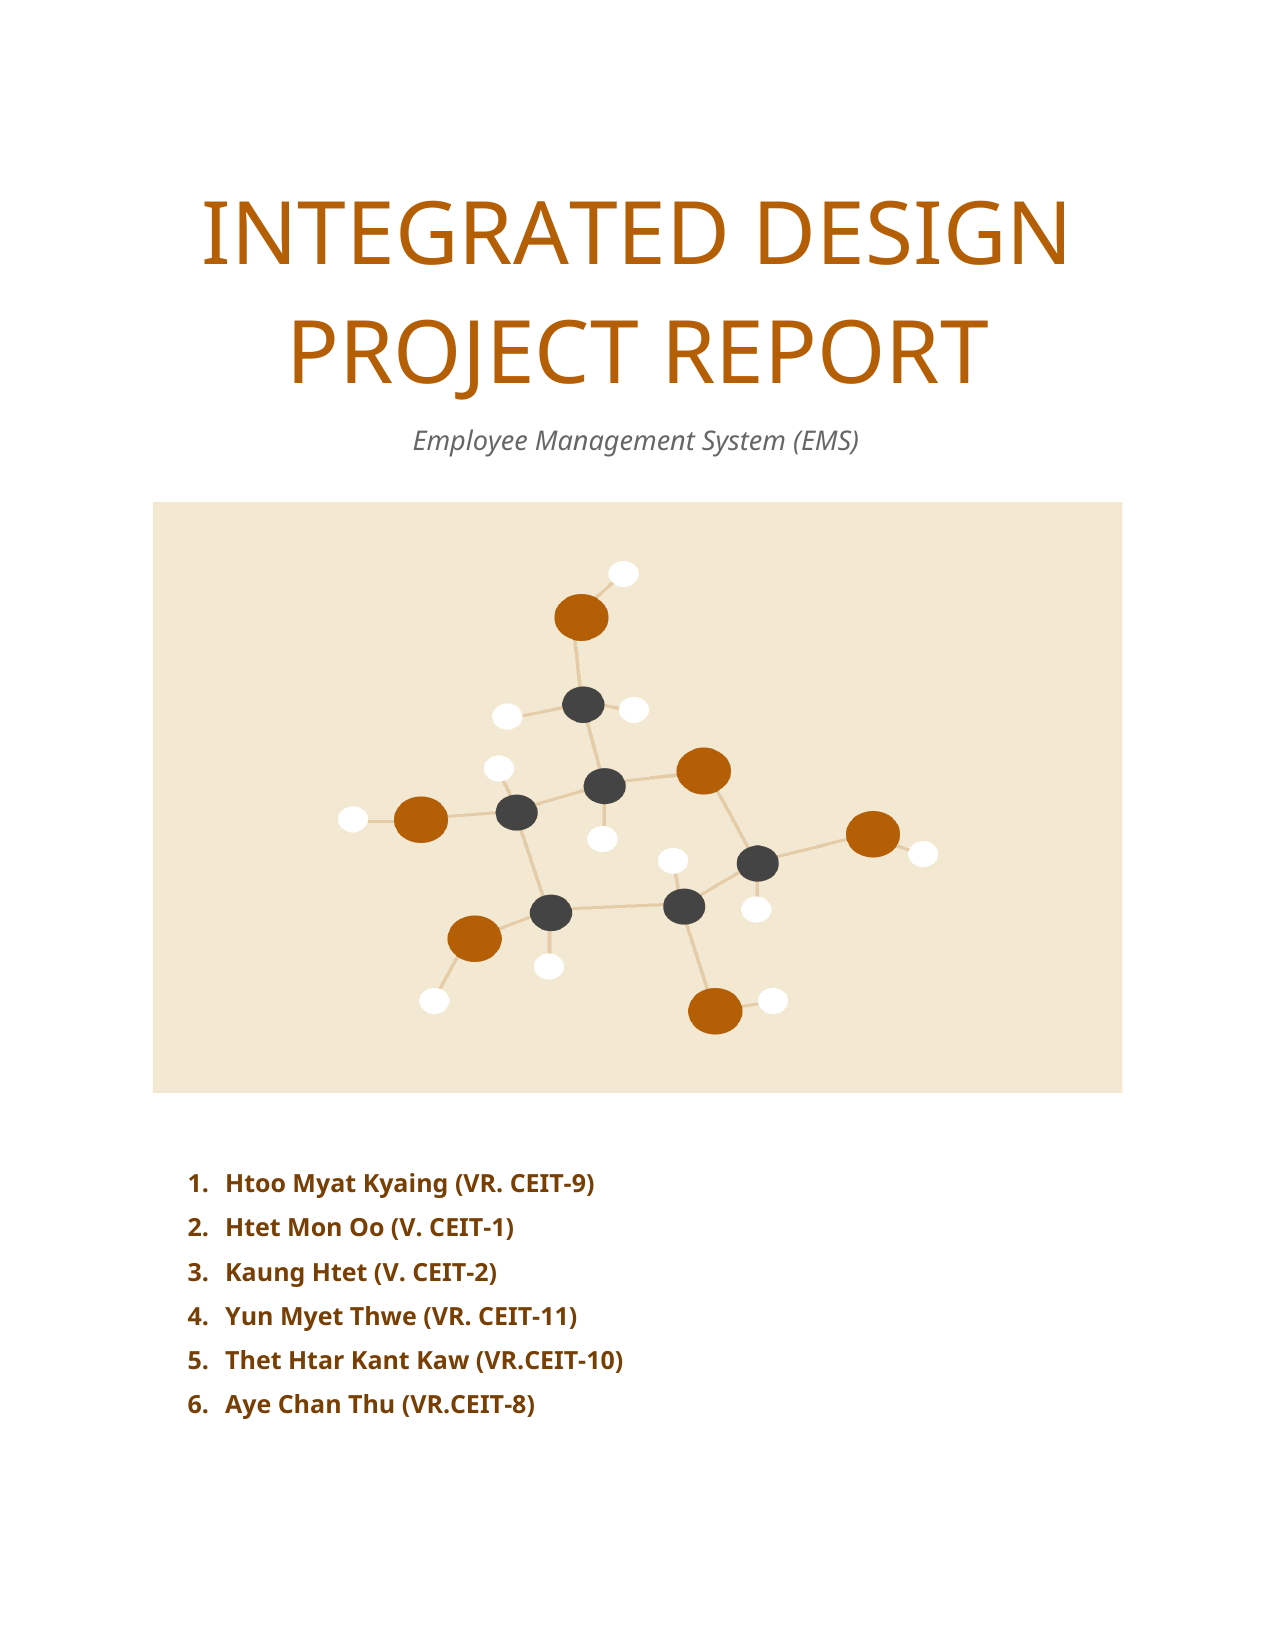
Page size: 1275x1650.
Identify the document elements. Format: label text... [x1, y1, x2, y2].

list Aye Chan Thu (VR.CEIT-8) [187, 1387, 1125, 1421]
title INTEGRATED DESIGN PROJECT REPORT [150, 171, 1125, 409]
list Htet Mon Oo (V. CEIT-1) [187, 1210, 1125, 1244]
list Thet Htar Kant Kaw (VR.CEIT-10) [187, 1343, 1125, 1377]
list Htoo Myat Kyaing (VR. CEIT-9) [187, 1166, 1125, 1200]
list Kaung Htet (V. CEIT-2) [187, 1254, 1125, 1288]
subtitle Employee Management System (EMS) [150, 422, 1125, 458]
picture [152, 502, 1123, 1093]
list Yun Myet Thwe (VR. CEIT-11) [187, 1298, 1125, 1333]
